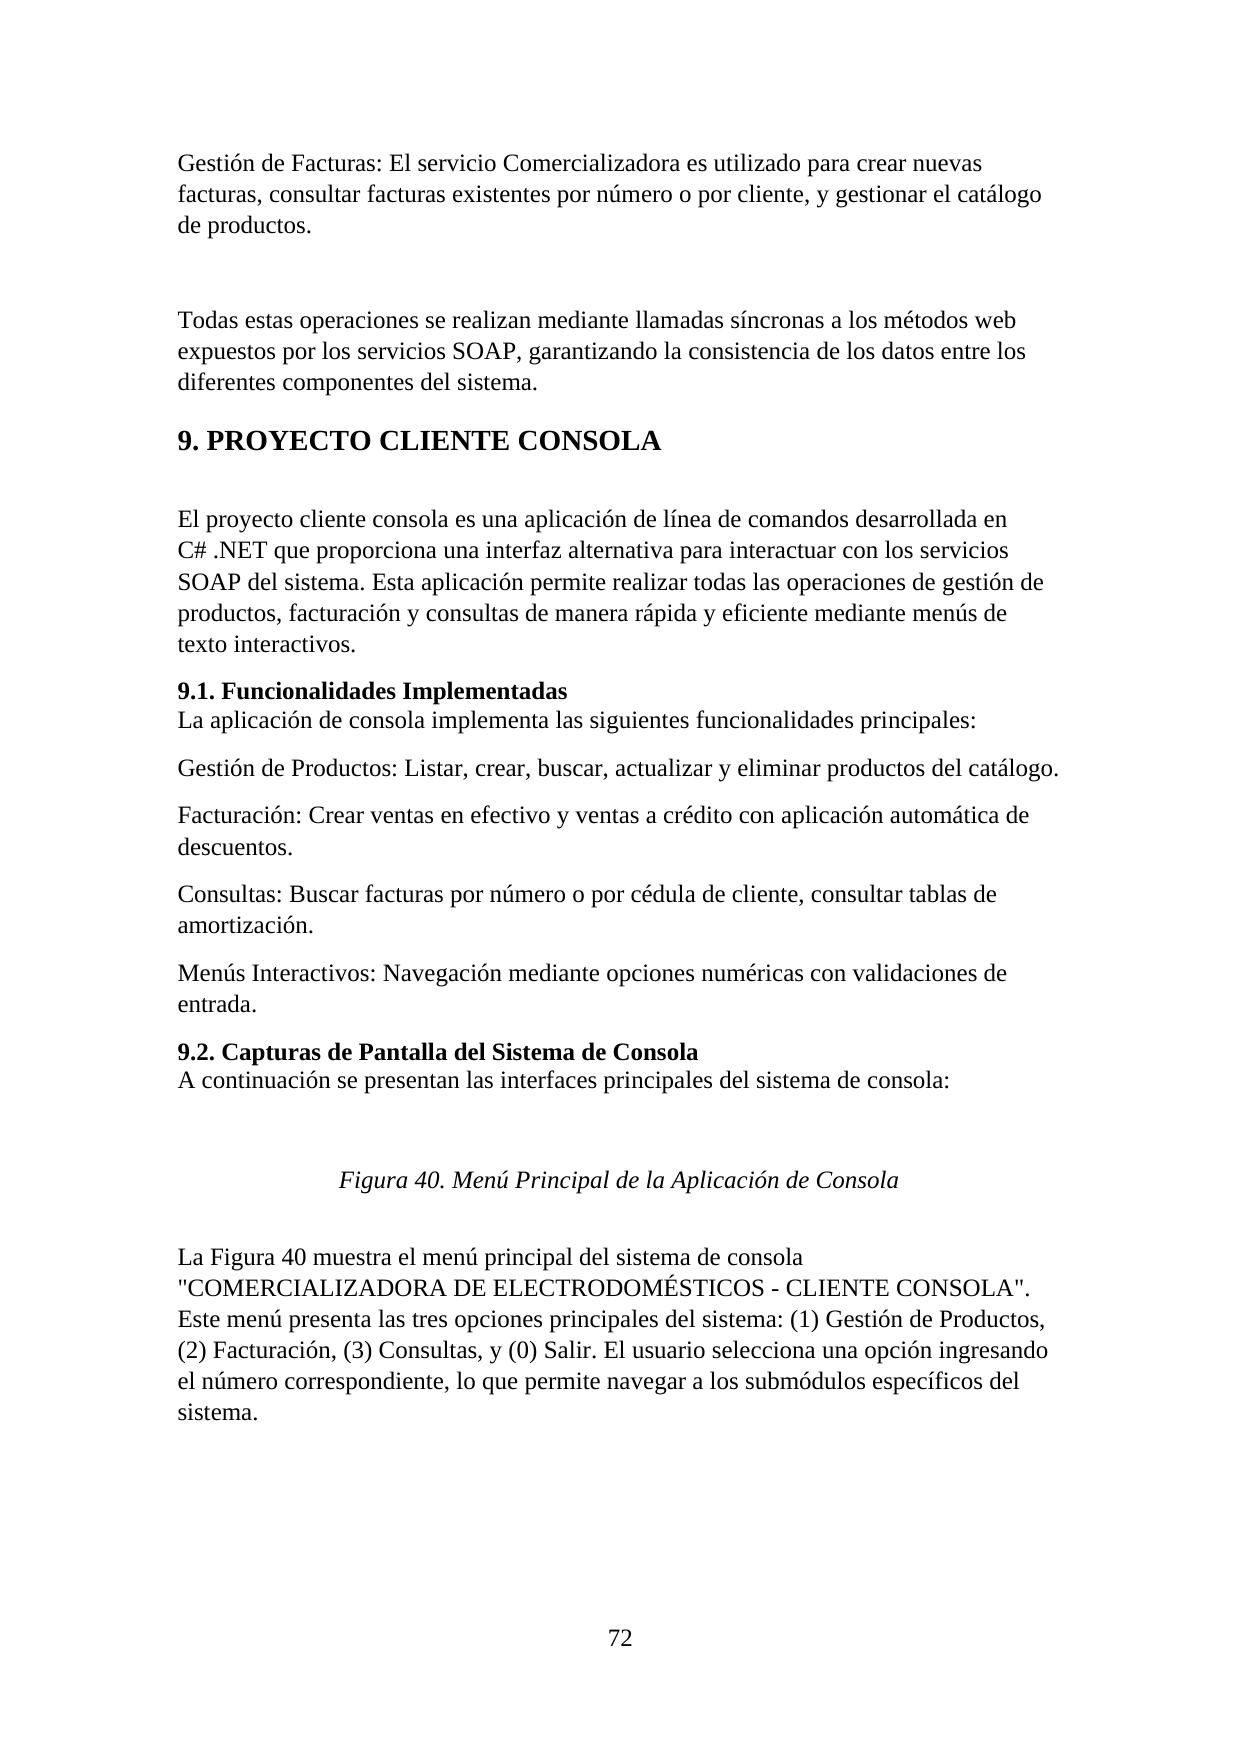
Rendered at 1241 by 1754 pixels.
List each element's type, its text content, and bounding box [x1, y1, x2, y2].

text Gestión de Facturas: El servicio Comercializadora es utilizado para crear nuevas facturas, consultar facturas existentes por número o por cliente, y gestionar el catálogo de productos. [177, 148, 1063, 238]
text A continuación se presentan las interfaces principales del sistema de consola: [177, 1066, 1063, 1094]
subtitle Figura 40. Menú Principal de la Aplicación de Consola [177, 1165, 1063, 1194]
text Menús Interactivos: Navegación mediante opciones numéricas con validaciones de entrada. [177, 958, 1063, 1018]
text La aplicación de consola implementa las siguientes funcionalidades principales: [177, 705, 1063, 734]
text El proyecto cliente consola es una aplicación de línea de comandos desarrollada en C# .NET que proporciona una interfaz alternativa para interactuar con los servicios SOAP del sistema. Esta aplicación permite realizar todas las operaciones de gestión de productos, facturación y consultas de manera rápida y eficiente mediante menús de texto interactivos. [177, 504, 1063, 657]
subtitle 9.1. Funcionalidades Implementadas [177, 676, 1063, 705]
subtitle 9.2. Capturas de Pantalla del Sistema de Consola [177, 1037, 1063, 1066]
text La Figura 40 muestra el menú principal del sistema de consola "COMERCIALIZADORA DE ELECTRODOMÉSTICOS - CLIENTE CONSOLA". Este menú presenta las tres opciones principales del sistema: (1) Gestión de Productos, (2) Facturación, (3) Consultas, y (0) Salir. El usuario selecciona una opción ingresando el número correspondiente, lo que permite navegar a los submódulos específicos del sistema. [177, 1242, 1063, 1426]
text Consultas: Buscar facturas por número o por cédula de cliente, consultar tablas de amortización. [177, 879, 1063, 939]
text Gestión de Productos: Listar, crear, buscar, actualizar y eliminar productos del catálogo. [177, 753, 1063, 782]
text Todas estas operaciones se realizan mediante llamadas síncronas a los métodos web expuestos por los servicios SOAP, garantizando la consistencia de los datos entre los diferentes componentes del sistema. [177, 305, 1063, 396]
subtitle 9. PROYECTO CLIENTE CONSOLA [177, 423, 1063, 457]
text Facturación: Crear ventas en efectivo y ventas a crédito con aplicación automática de descuentos. [177, 801, 1063, 860]
